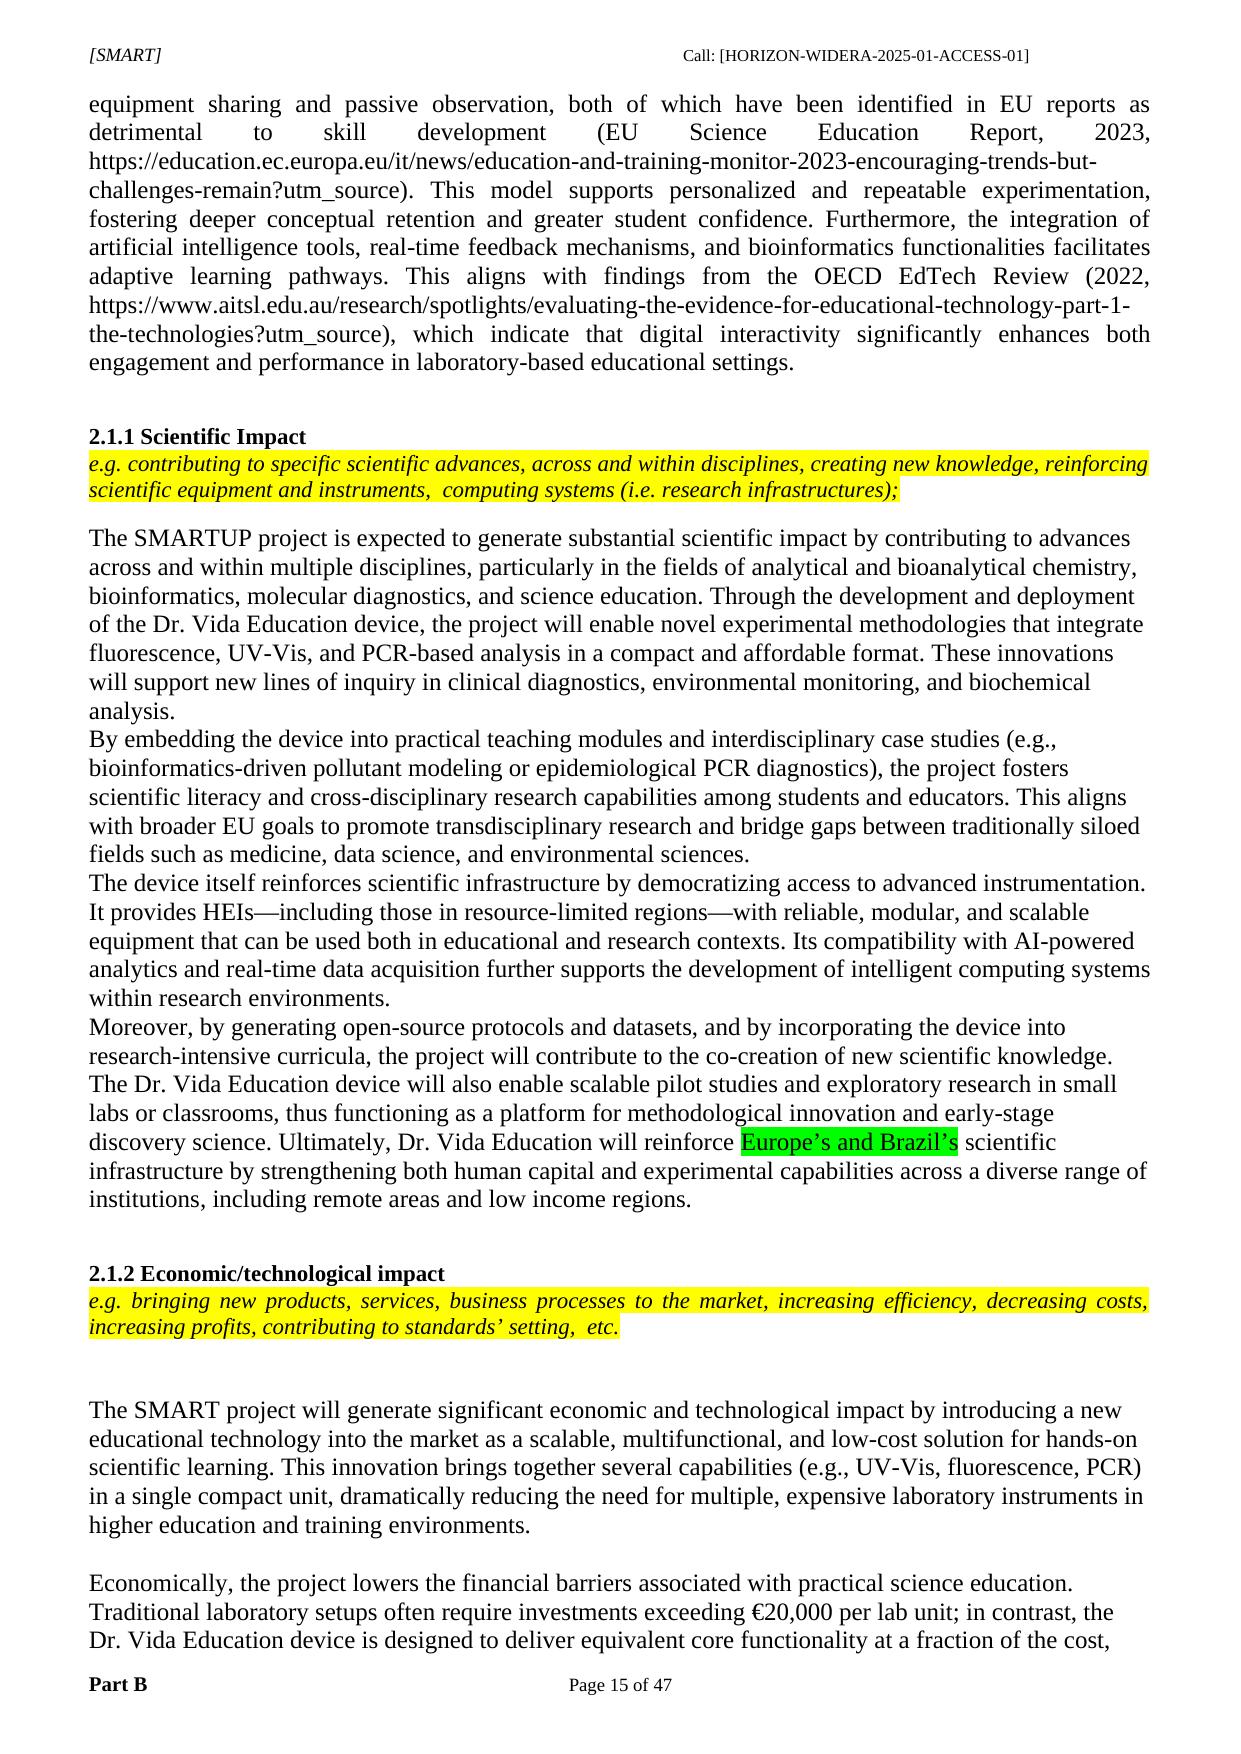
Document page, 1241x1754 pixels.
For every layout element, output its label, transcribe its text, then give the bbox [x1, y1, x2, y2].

text By embedding the device into practical teaching modules and interdisciplinary case studies (e.g., bioinformatics-driven pollutant modeling or epidemiological PCR diagnostics), the project fosters scientific literacy and cross-disciplinary research capabilities among students and educators. This aligns with broader EU goals to promote transdisciplinary research and bridge gaps between traditionally siloed fields such as medicine, data science, and environmental sciences. [89, 724, 1152, 868]
text e.g. contributing to specific scientific advances, across and within disciplines, creating new knowledge, reinforcing scientific equipment and instruments, computing systems (i.e. research infrastructures); [900, 450, 1152, 502]
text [89, 89, 1152, 376]
text 2.1.2 Economic/technological impact [89, 1260, 1152, 1287]
text 2.1.1 Scientific Impact [89, 423, 1152, 450]
text Moreover, by generating open-source protocols and datasets, and by incorporating the device into research-intensive curricula, the project will contribute to the co-creation of new scientific knowledge. The Dr. Vida Education device will also enable scalable pilot studies and exploratory research in small labs or classrooms, thus functioning as a platform for methodological innovation and early-stage discovery science. Ultimately, Dr. Vida Education will reinforce Europe’s and Brazil’s scientific infrastructure by strengthening both human capital and experimental capabilities across a diverse range of institutions, including remote areas and low income regions. [89, 1012, 1152, 1213]
text e.g. bringing new products, services, business processes to the market, increasing efficiency, decreasing costs, increasing profits, contributing to standards’ setting, etc. [620, 1287, 1152, 1339]
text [89, 1568, 1152, 1654]
text The device itself reinforces scientific infrastructure by democratizing access to advanced instrumentation. It provides HEIs—including those in resource-limited regions—with reliable, modular, and scalable equipment that can be used both in educational and research contexts. Its compatibility with AI-powered analytics and real-time data acquisition further supports the development of intelligent computing systems within research environments. [89, 868, 1152, 1012]
text The SMARTUP project is expected to generate substantial scientific impact by contributing to advances across and within multiple disciplines, particularly in the fields of analytical and bioanalytical chemistry, bioinformatics, molecular diagnostics, and science education. Through the development and deployment of the Dr. Vida Education device, the project will enable novel experimental methodologies that integrate fluorescence, UV-Vis, and PCR-based analysis in a compact and affordable format. These innovations will support new lines of inquiry in clinical diagnostics, environmental monitoring, and biochemical analysis. [89, 523, 1152, 724]
text The SMART project will generate significant economic and technological impact by introducing a new educational technology into the market as a scalable, multifunctional, and low-cost solution for hands-on scientific learning. This innovation brings together several capabilities (e.g., UV-Vis, fluorescence, PCR) in a single compact unit, dramatically reducing the need for multiple, expensive laboratory instruments in higher education and training environments. [89, 1395, 1152, 1539]
